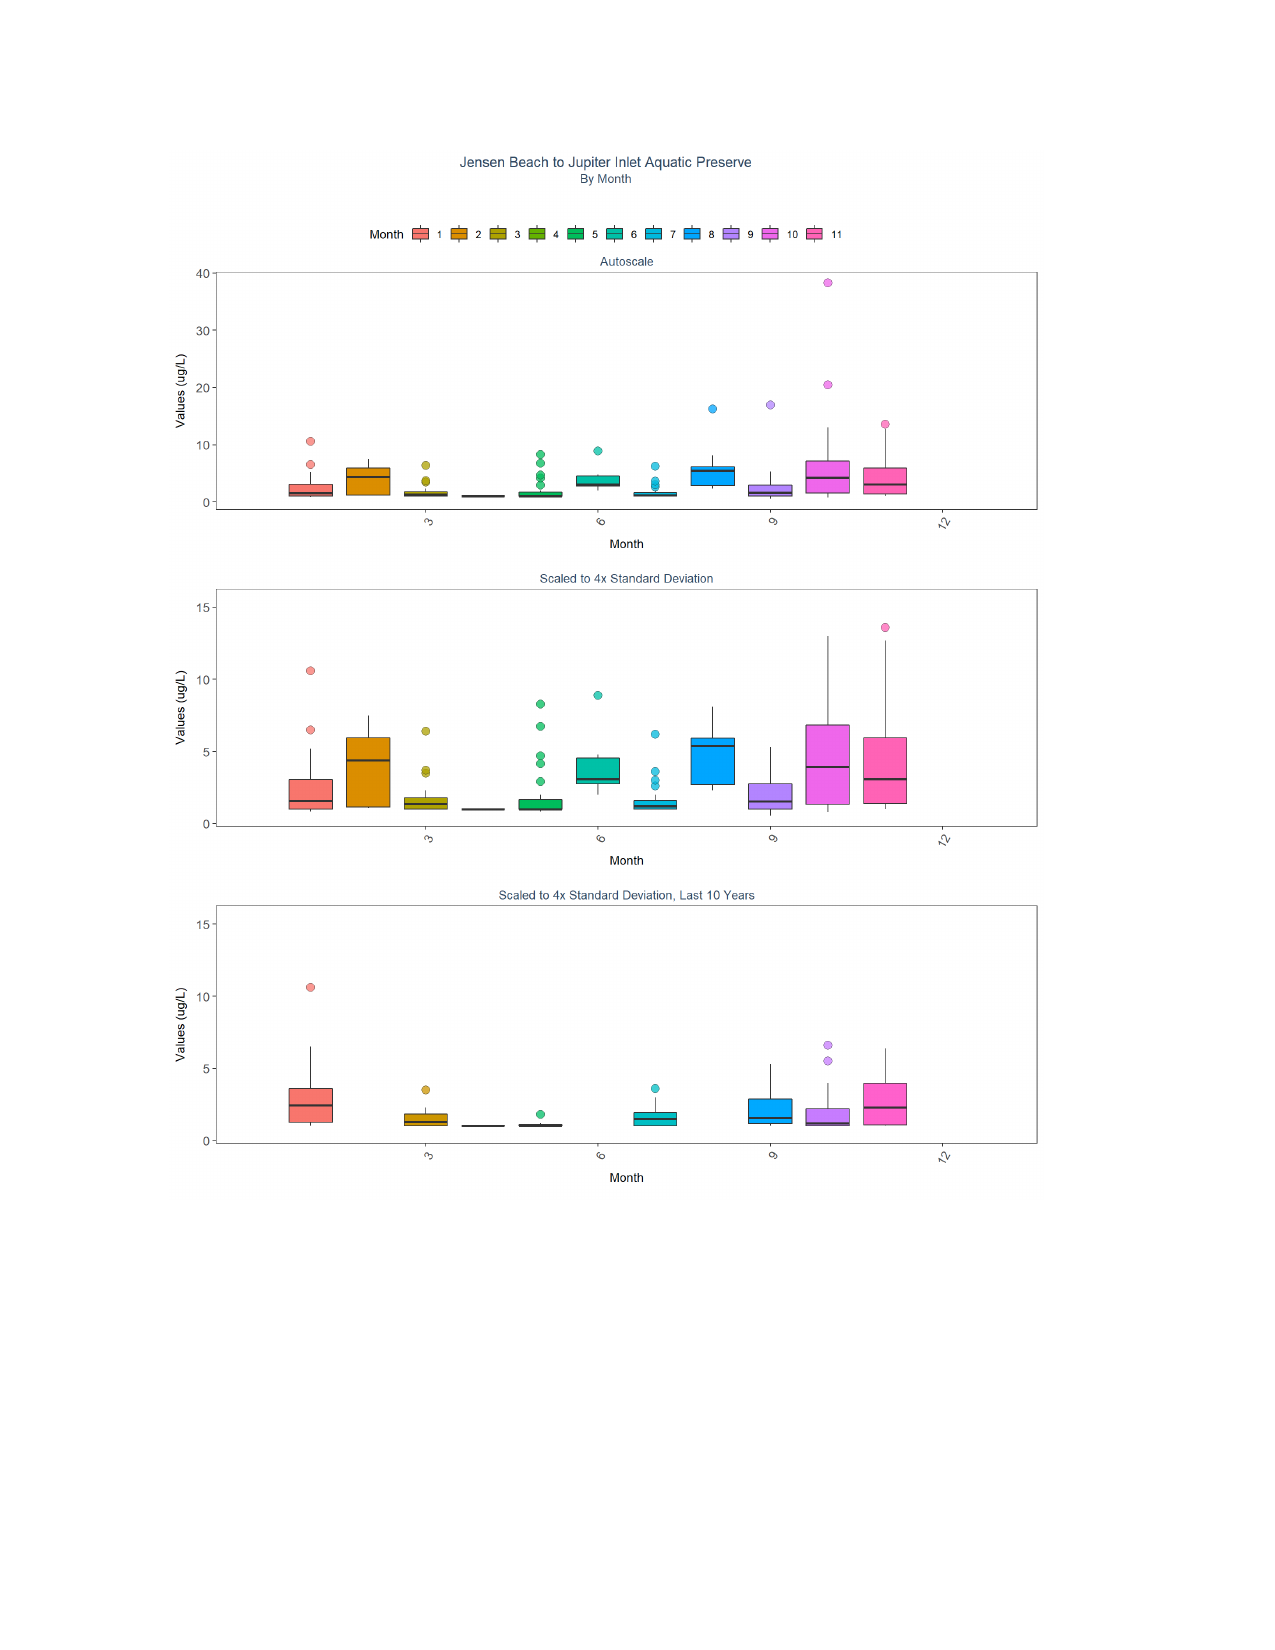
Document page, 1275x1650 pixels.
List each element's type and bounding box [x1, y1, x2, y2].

picture [168, 150, 1044, 1200]
